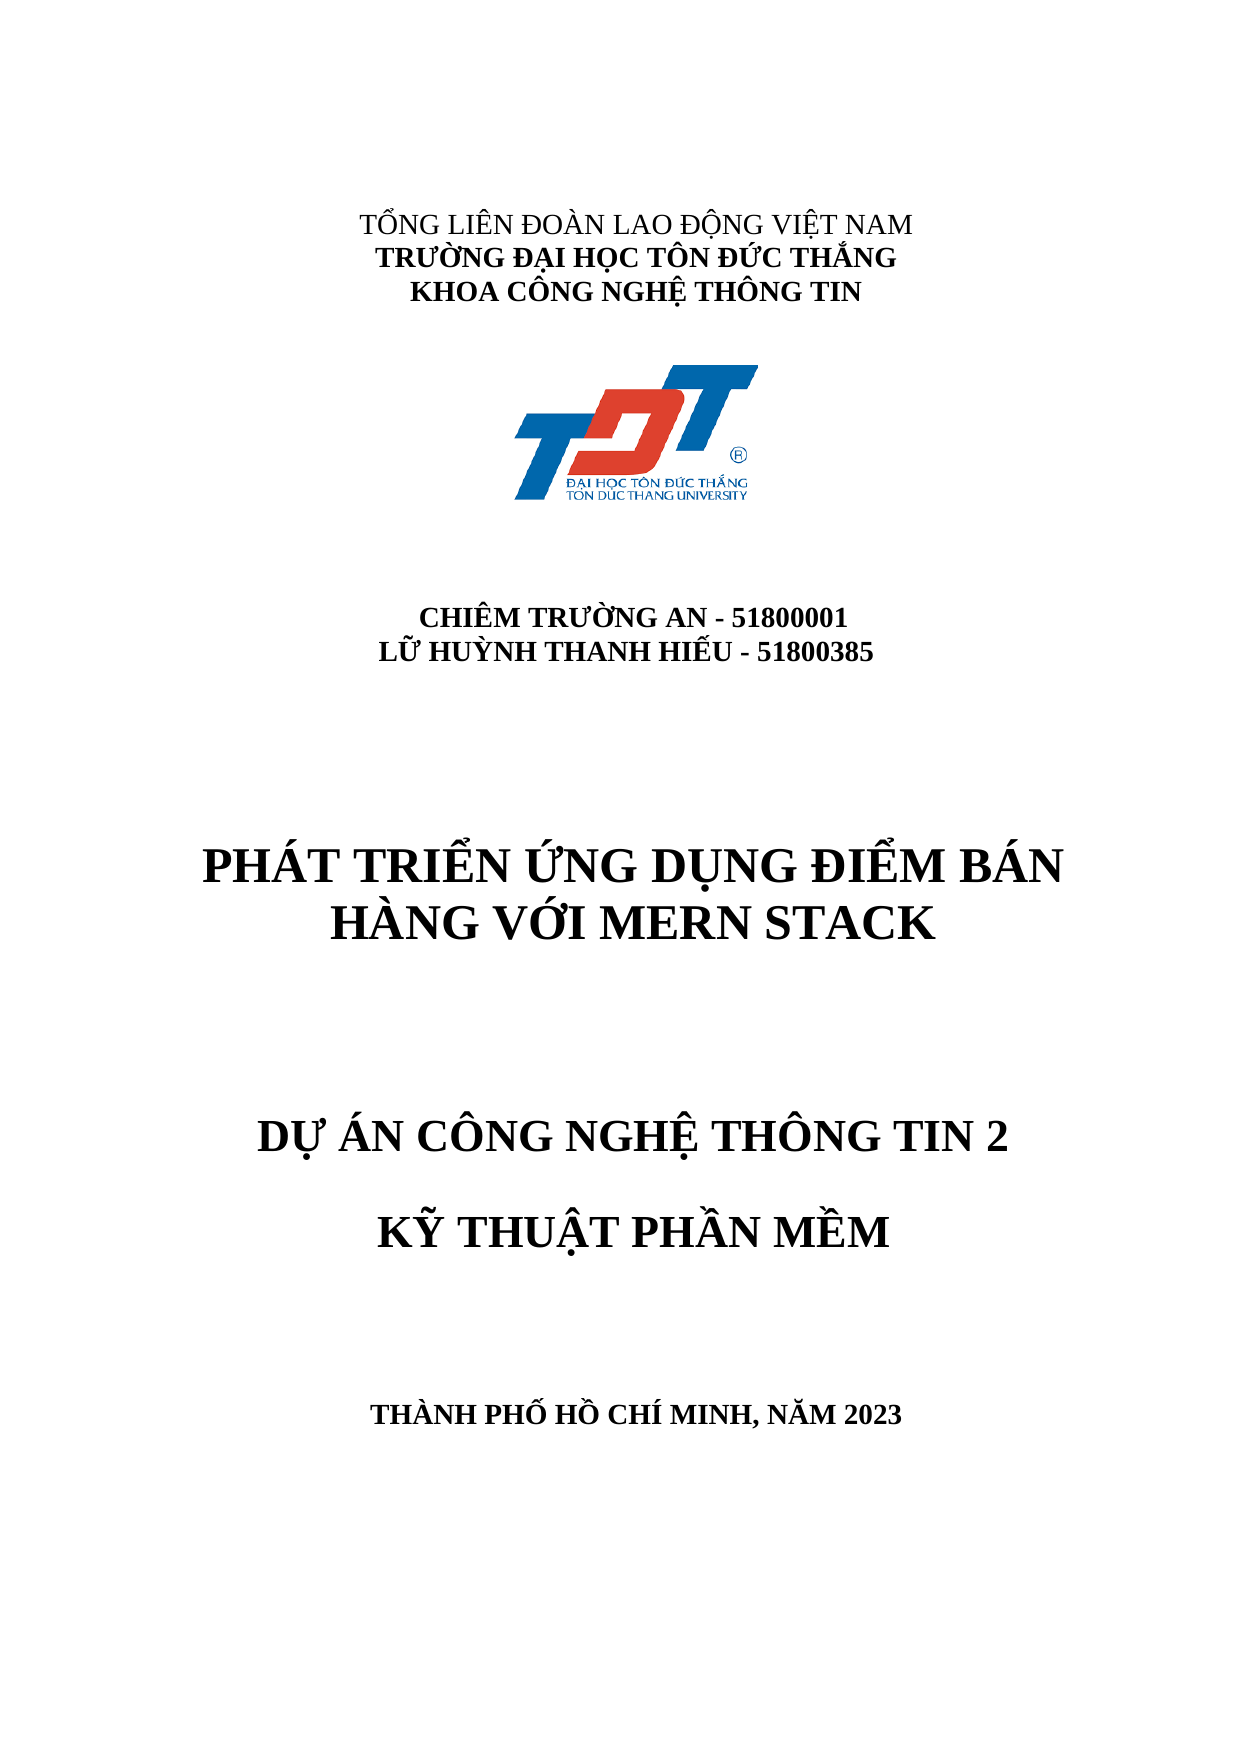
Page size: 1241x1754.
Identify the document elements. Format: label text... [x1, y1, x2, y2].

text TỔNG LIÊN ĐOÀN LAO ĐỘNG VIỆT NAM [150, 207, 1122, 240]
text PHÁT TRIỂN ỨNG DỤNG ĐIỂM BÁN HÀNG VỚI MERN STACK [150, 835, 1117, 950]
text DỰ ÁN CÔNG NGHỆ THÔNG TIN 2 [150, 1108, 1117, 1161]
picture [514, 365, 758, 500]
text TRƯỜNG ĐẠI HỌC TÔN ĐỨC THẮNG [150, 240, 1122, 274]
text THÀNH PHỐ HỒ CHÍ MINH, NĂM 2023 [150, 1397, 1122, 1431]
text CHIÊM TRƯỜNG AN - 51800001 [135, 601, 1117, 634]
text KHOA CÔNG NGHỆ THÔNG TIN [150, 274, 1122, 307]
text LỮ HUỲNH THANH HIẾU - 51800385 [135, 634, 1117, 668]
text KỸ THUẬT PHẦN MỀM [150, 1204, 1117, 1257]
